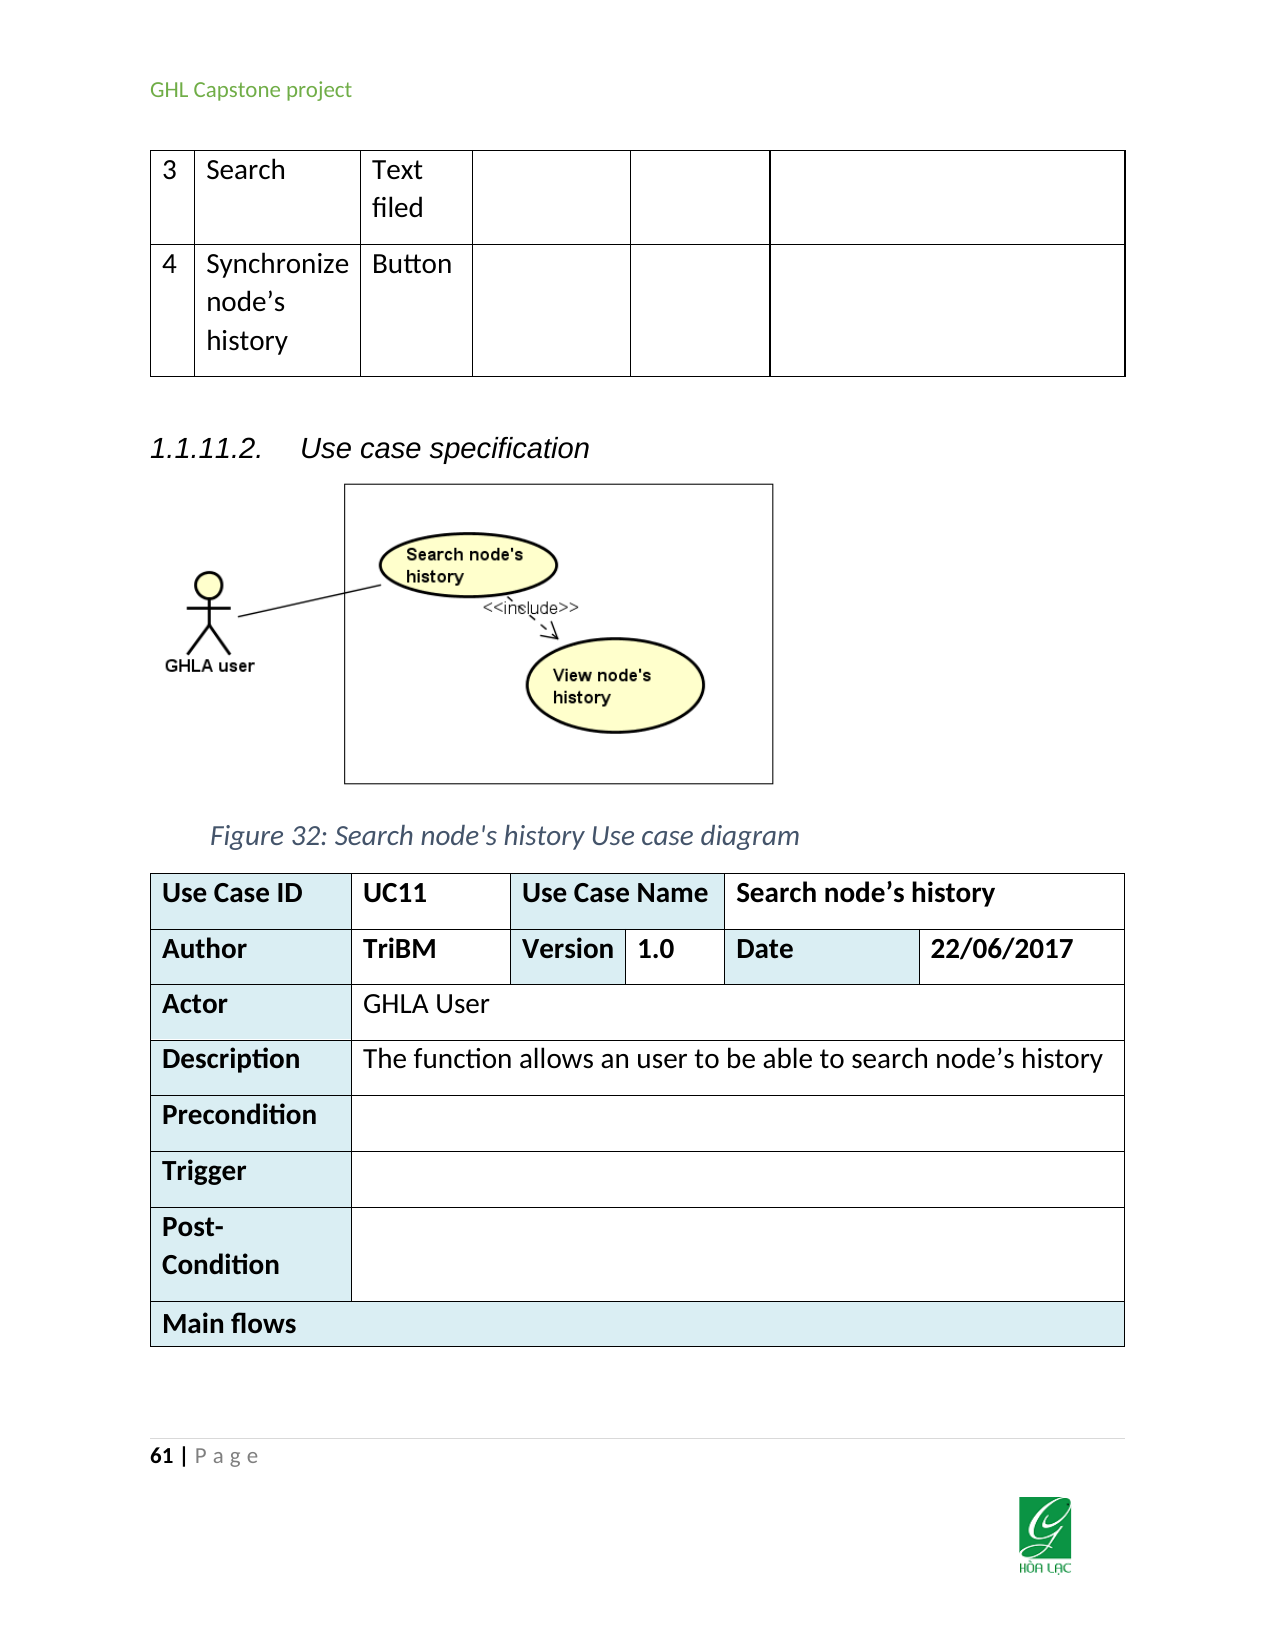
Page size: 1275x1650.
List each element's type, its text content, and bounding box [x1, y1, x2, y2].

table_cell [352, 1208, 1124, 1301]
table_cell [631, 151, 769, 244]
table_cell The function allows an user to be able to search node’s history [352, 1041, 1124, 1095]
table_header UC11 [352, 874, 510, 929]
table_cell Description [151, 1041, 351, 1095]
table_cell [473, 245, 630, 376]
table_cell Version [511, 930, 625, 984]
table_cell 3 [151, 151, 194, 244]
table_cell [771, 245, 1124, 376]
subtitle Use case specification [150, 441, 1125, 463]
table_cell [473, 151, 630, 244]
picture [1019, 1497, 1072, 1575]
table_cell Author [151, 930, 351, 984]
table_cell Date [725, 930, 919, 984]
table_cell GHLA User [352, 985, 1124, 1039]
table_cell TriBM [352, 930, 510, 984]
picture [150, 469, 787, 798]
table_cell Search [195, 151, 360, 244]
table_cell Synchronize node’s history [195, 245, 360, 376]
table_cell Precondition [151, 1096, 351, 1151]
table_cell Actor [151, 985, 351, 1039]
table_header Search node’s history [725, 874, 1124, 929]
table_cell [631, 245, 769, 376]
table_header Use Case ID [151, 874, 351, 929]
table_header Use Case Name [511, 874, 724, 929]
table_cell [352, 1096, 1124, 1151]
table_cell [352, 1152, 1124, 1207]
table_cell [771, 151, 1124, 244]
table_cell Trigger [151, 1152, 351, 1207]
table_cell 22/06/2017 [920, 930, 1124, 984]
table_cell Post-Condition [151, 1208, 351, 1301]
table_cell 4 [151, 245, 194, 376]
table_cell Main flows [151, 1302, 1124, 1346]
table_cell 1.0 [626, 930, 724, 984]
table_cell Button [361, 245, 472, 376]
table_cell Text filed [361, 151, 472, 244]
